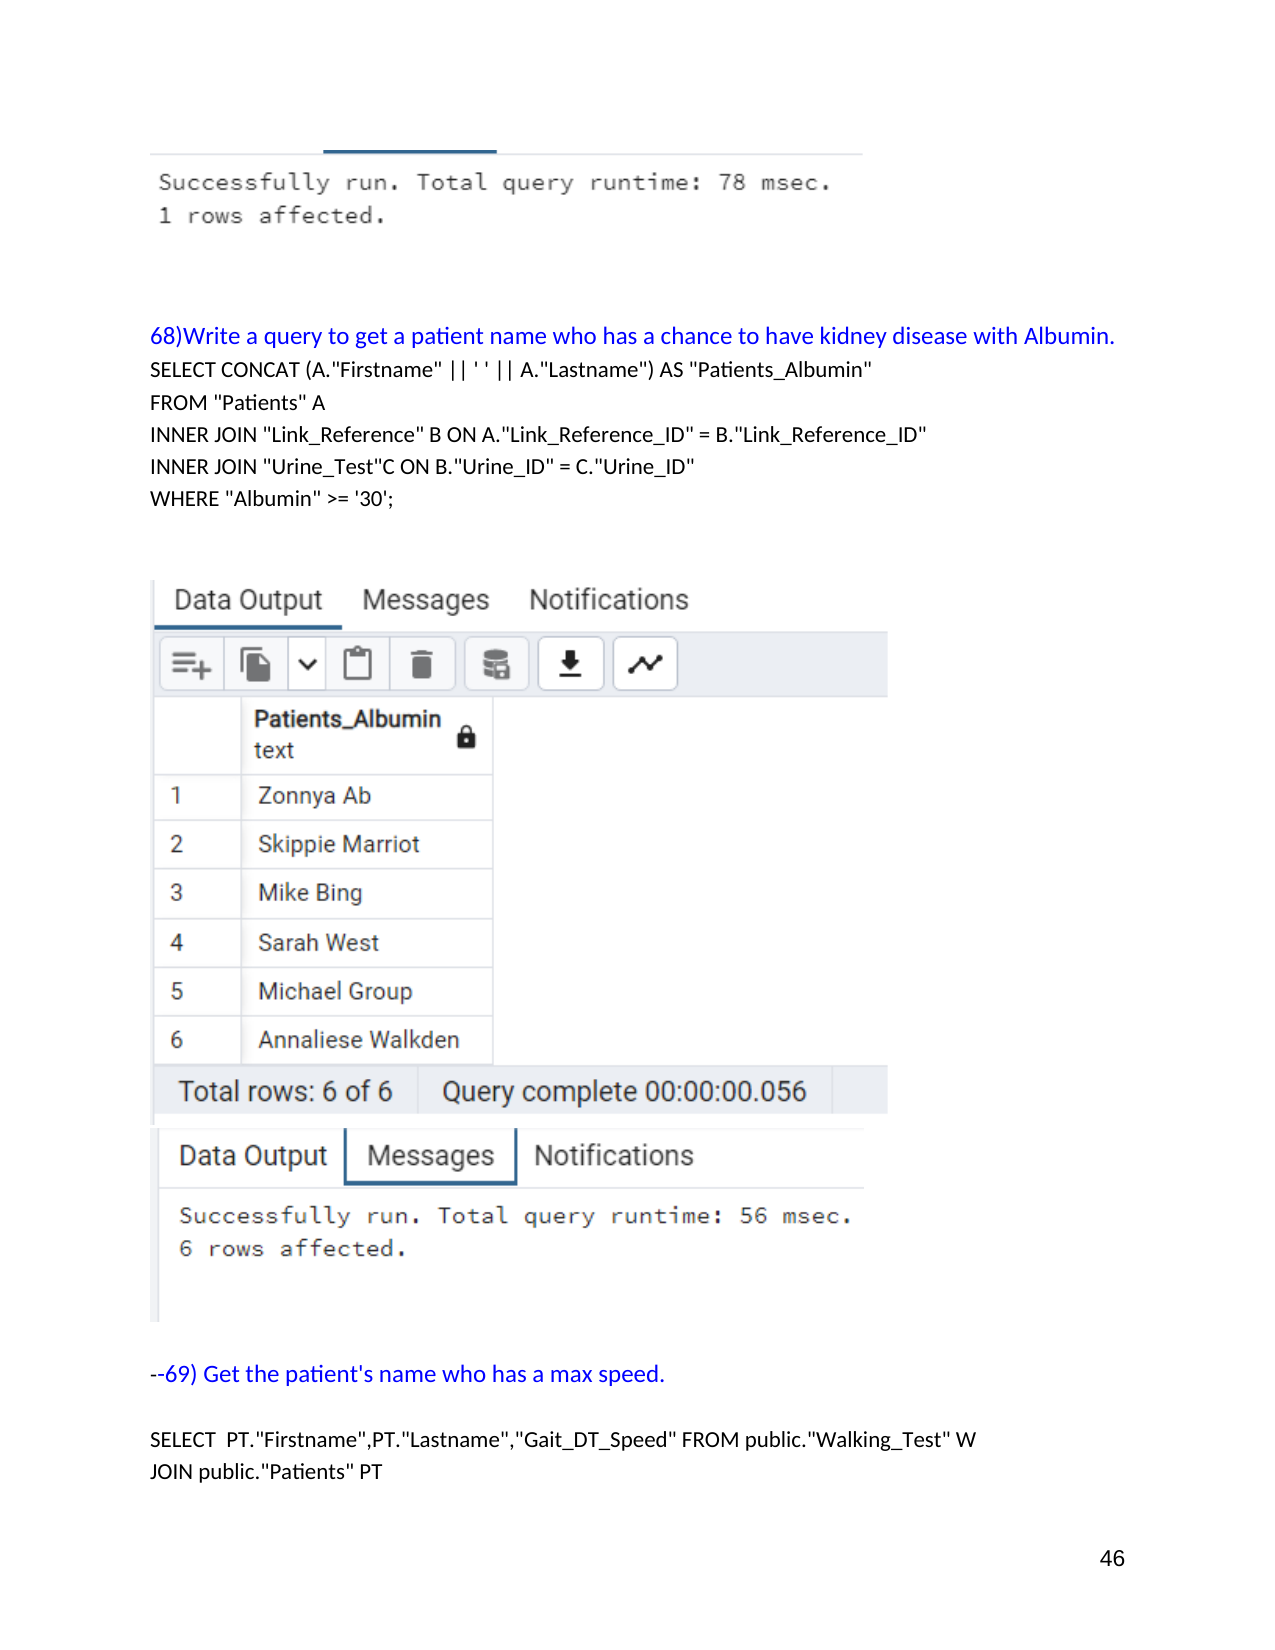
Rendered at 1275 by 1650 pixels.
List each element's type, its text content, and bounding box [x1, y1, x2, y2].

text SELECT PT."Firstname",PT."Lastname","Gait_DT_Speed" FROM public."Walking_Test" W [150, 1425, 1125, 1453]
picture [150, 580, 888, 1125]
text --69) Get the patient's name who has a max speed. [150, 1358, 1125, 1389]
text JOIN public."Patients" PT [150, 1457, 1125, 1486]
text INNER JOIN "Link_Reference" B ON A."Link_Reference_ID" = B."Link_Reference_ID" [150, 420, 1125, 448]
text 68)Write a query to get a patient name who has a chance to have kidney disease with Albumin. [150, 320, 1125, 351]
text INNER JOIN "Urine_Test"C ON B."Urine_ID" = C."Urine_ID" [150, 452, 1125, 480]
text SELECT CONCAT (A."Firstname" || ' ' || A."Lastname") AS "Patients_Albumin" [150, 355, 1125, 383]
text WHERE "Albumin" >= '30'; [150, 484, 1125, 512]
picture [150, 1128, 864, 1322]
picture [150, 150, 863, 285]
text FROM "Patients" A [150, 388, 1125, 416]
